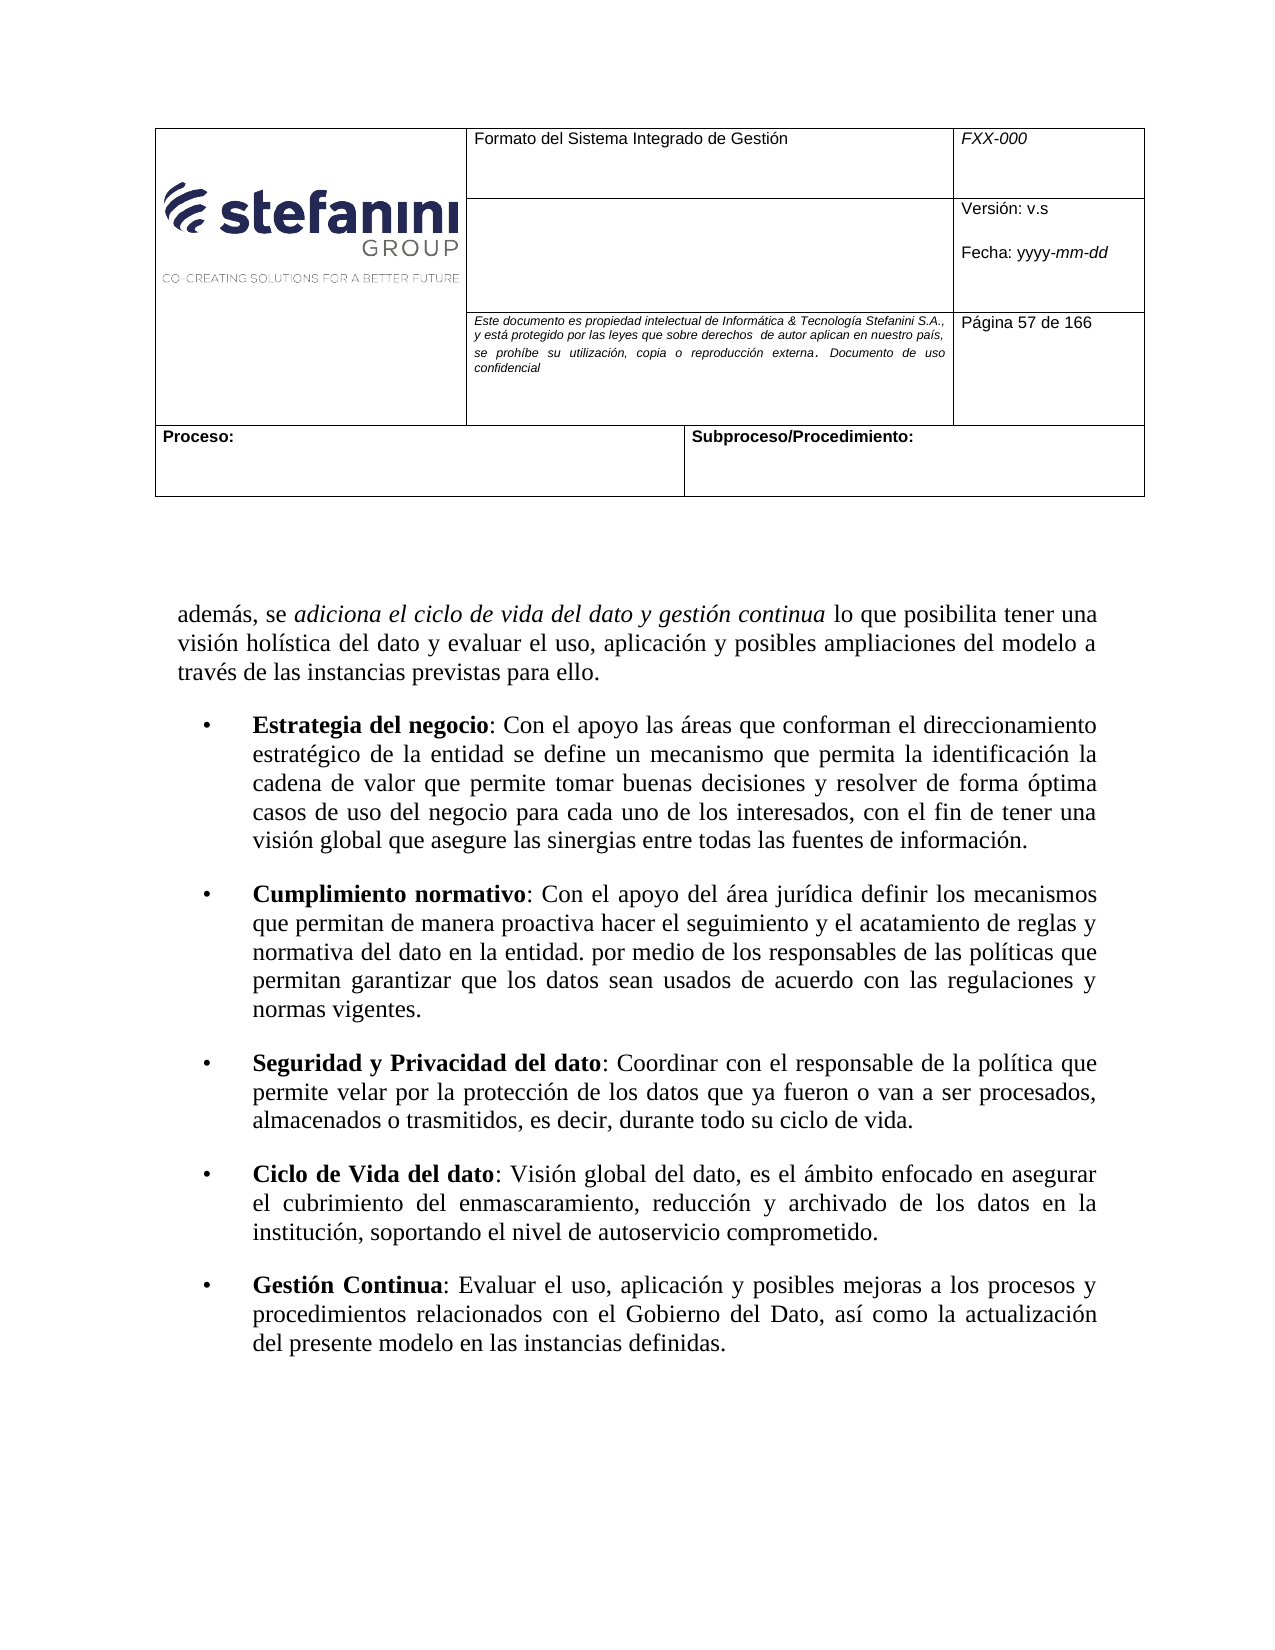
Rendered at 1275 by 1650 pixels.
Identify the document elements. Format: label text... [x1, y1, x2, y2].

list Ciclo de Vida del dato: Visión global del dato, es el ámbito enfocado en asegurar el cubrimiento del enmascaramiento, reducción y archivado de los datos en la institución, soportando el nivel de autoservicio comprometido. [202, 1159, 1098, 1246]
picture [162, 182, 460, 286]
list Seguridad y Privacidad del dato: Coordinar con el responsable de la política que permite velar por la protección de los datos que ya fueron o van a ser procesados, almacenados o trasmitidos, es decir, durante todo su ciclo de vida. [202, 1048, 1098, 1134]
text Se integran 5 ejes donde se concentran los esfuerzos: Estrategia del negocio, cumplimiento normativo, seguridad y privacidad del dato, los cuales se toman de las definiciones del DAMA ya que se acoplan funcionalmente con las condiciones propias de la entidad; además, se adiciona el ciclo de vida del dato y gestión continua lo que posibilita tener una visión holística del dato y evaluar el uso, aplicación y posibles ampliaciones del modelo a través de las instancias previstas para ello. [177, 599, 1098, 686]
list Gestión Continua: Evaluar el uso, aplicación y posibles mejoras a los procesos y procedimientos relacionados con el Gobierno del Dato, así como la actualización del presente modelo en las instancias definidas. [202, 1271, 1098, 1357]
list Cumplimiento normativo: Con el apoyo del área jurídica definir los mecanismos que permitan de manera proactiva hacer el seguimiento y el acatamiento de reglas y normativa del dato en la entidad. por medio de los responsables de las políticas que permitan garantizar que los datos sean usados de acuerdo con las regulaciones y normas vigentes. [202, 879, 1098, 1023]
list Estrategia del negocio: Con el apoyo las áreas que conforman el direccionamiento estratégico de la entidad se define un mecanismo que permita la identificación la cadena de valor que permite tomar buenas decisiones y resolver de forma óptima casos de uso del negocio para cada uno de los interesados, con el fin de tener una visión global que asegure las sinergias entre todas las fuentes de información. [202, 711, 1098, 854]
